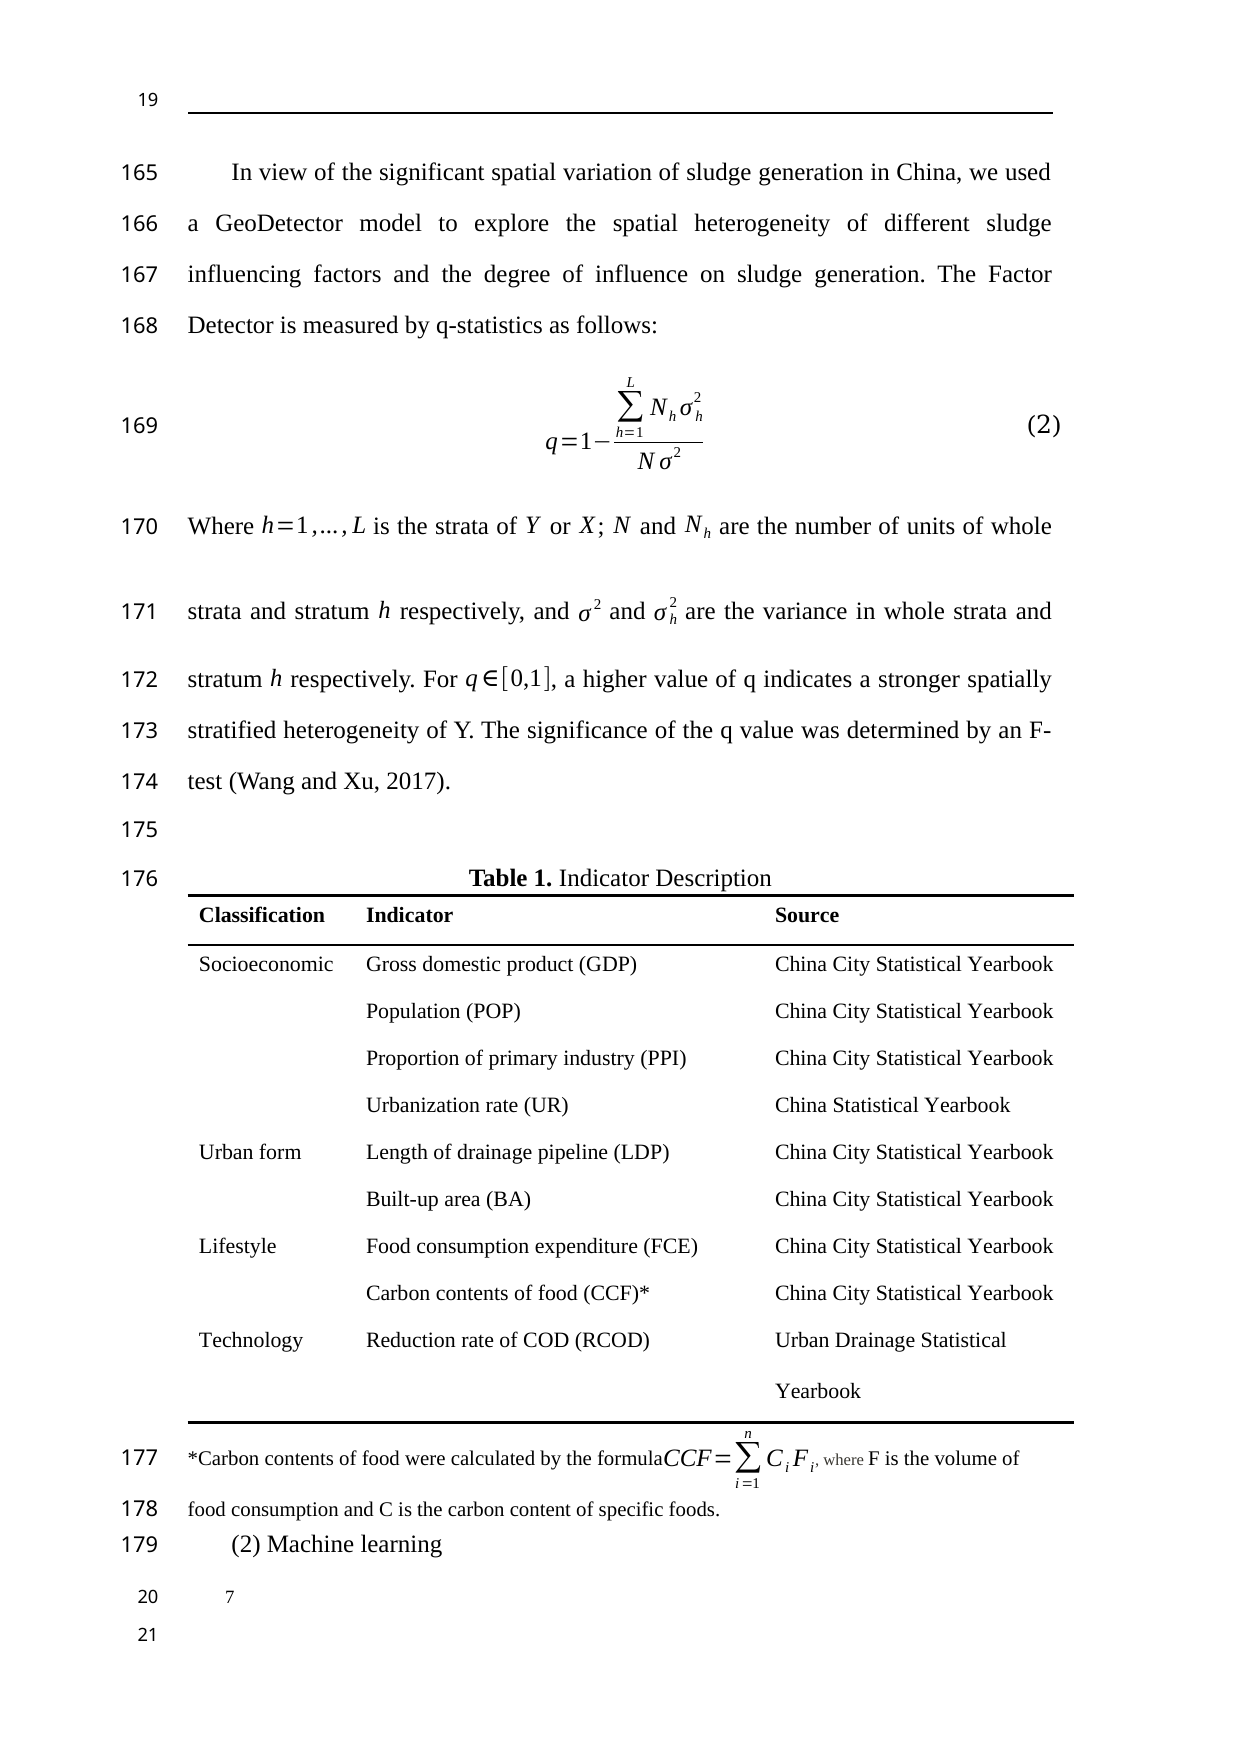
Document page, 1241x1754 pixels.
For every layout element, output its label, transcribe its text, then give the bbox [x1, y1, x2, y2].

table_cell Food consumption expenditure (FCE) [355, 1229, 763, 1276]
text Where is the strata of or ; and are the number of units of whole strata and stratum respectively, and and are the variance in whole strata and stratum respectively. For , a higher value of q indicates a stronger spatially stratified heterogeneity of Y. The significance of the q value was determined by an F-test (Wang and Xu, 2017). [187, 509, 1053, 797]
table_cell China City Statistical Yearbook [764, 1182, 1073, 1229]
table_cell China City Statistical Yearbook [764, 994, 1073, 1041]
text Table 1. Indicator Description [187, 860, 1053, 894]
table_cell China City Statistical Yearbook [764, 1276, 1073, 1323]
table_cell Urbanization rate (UR) [355, 1088, 763, 1135]
table_cell Built-up area (BA) [355, 1182, 763, 1229]
text *Carbon contents of food were calculated by the formula, where F is the volume of food consumption and C is the carbon content of specific foods. [187, 1424, 1053, 1526]
table_cell China City Statistical Yearbook [764, 1041, 1073, 1088]
text (2) [187, 356, 1053, 492]
table_cell Length of drainage pipeline (LDP) [355, 1135, 763, 1182]
table_cell Lifestyle [188, 1229, 354, 1323]
table_cell China Statistical Yearbook [764, 1088, 1073, 1135]
table_header Source [764, 897, 1073, 944]
table_cell Proportion of primary industry (PPI) [355, 1041, 763, 1088]
table_cell Urban Drainage Statistical Yearbook [764, 1323, 1073, 1421]
table_cell Urban form [188, 1135, 354, 1229]
table_cell China City Statistical Yearbook [764, 1229, 1073, 1276]
table_header Indicator [355, 897, 763, 944]
table_cell China City Statistical Yearbook [764, 1135, 1073, 1182]
table_cell Socioeconomic [188, 946, 354, 1135]
table_header Classification [188, 897, 354, 944]
table_cell Gross domestic product (GDP) [355, 946, 763, 993]
table_cell Population (POP) [355, 994, 763, 1041]
text In view of the significant spatial variation of sludge generation in China, we used a GeoDetector model to explore the spatial heterogeneity of different sludge influencing factors and the degree of influence on sludge generation. The Factor Detector is measured by q-statistics as follows: [187, 155, 1053, 342]
text (2) Machine learning [187, 1526, 1053, 1560]
table_cell Reduction rate of COD (RCOD) [355, 1323, 763, 1421]
table_cell China City Statistical Yearbook [764, 946, 1073, 993]
table_cell Carbon contents of food (CCF)* [355, 1276, 763, 1323]
table_cell Technology [188, 1323, 354, 1421]
